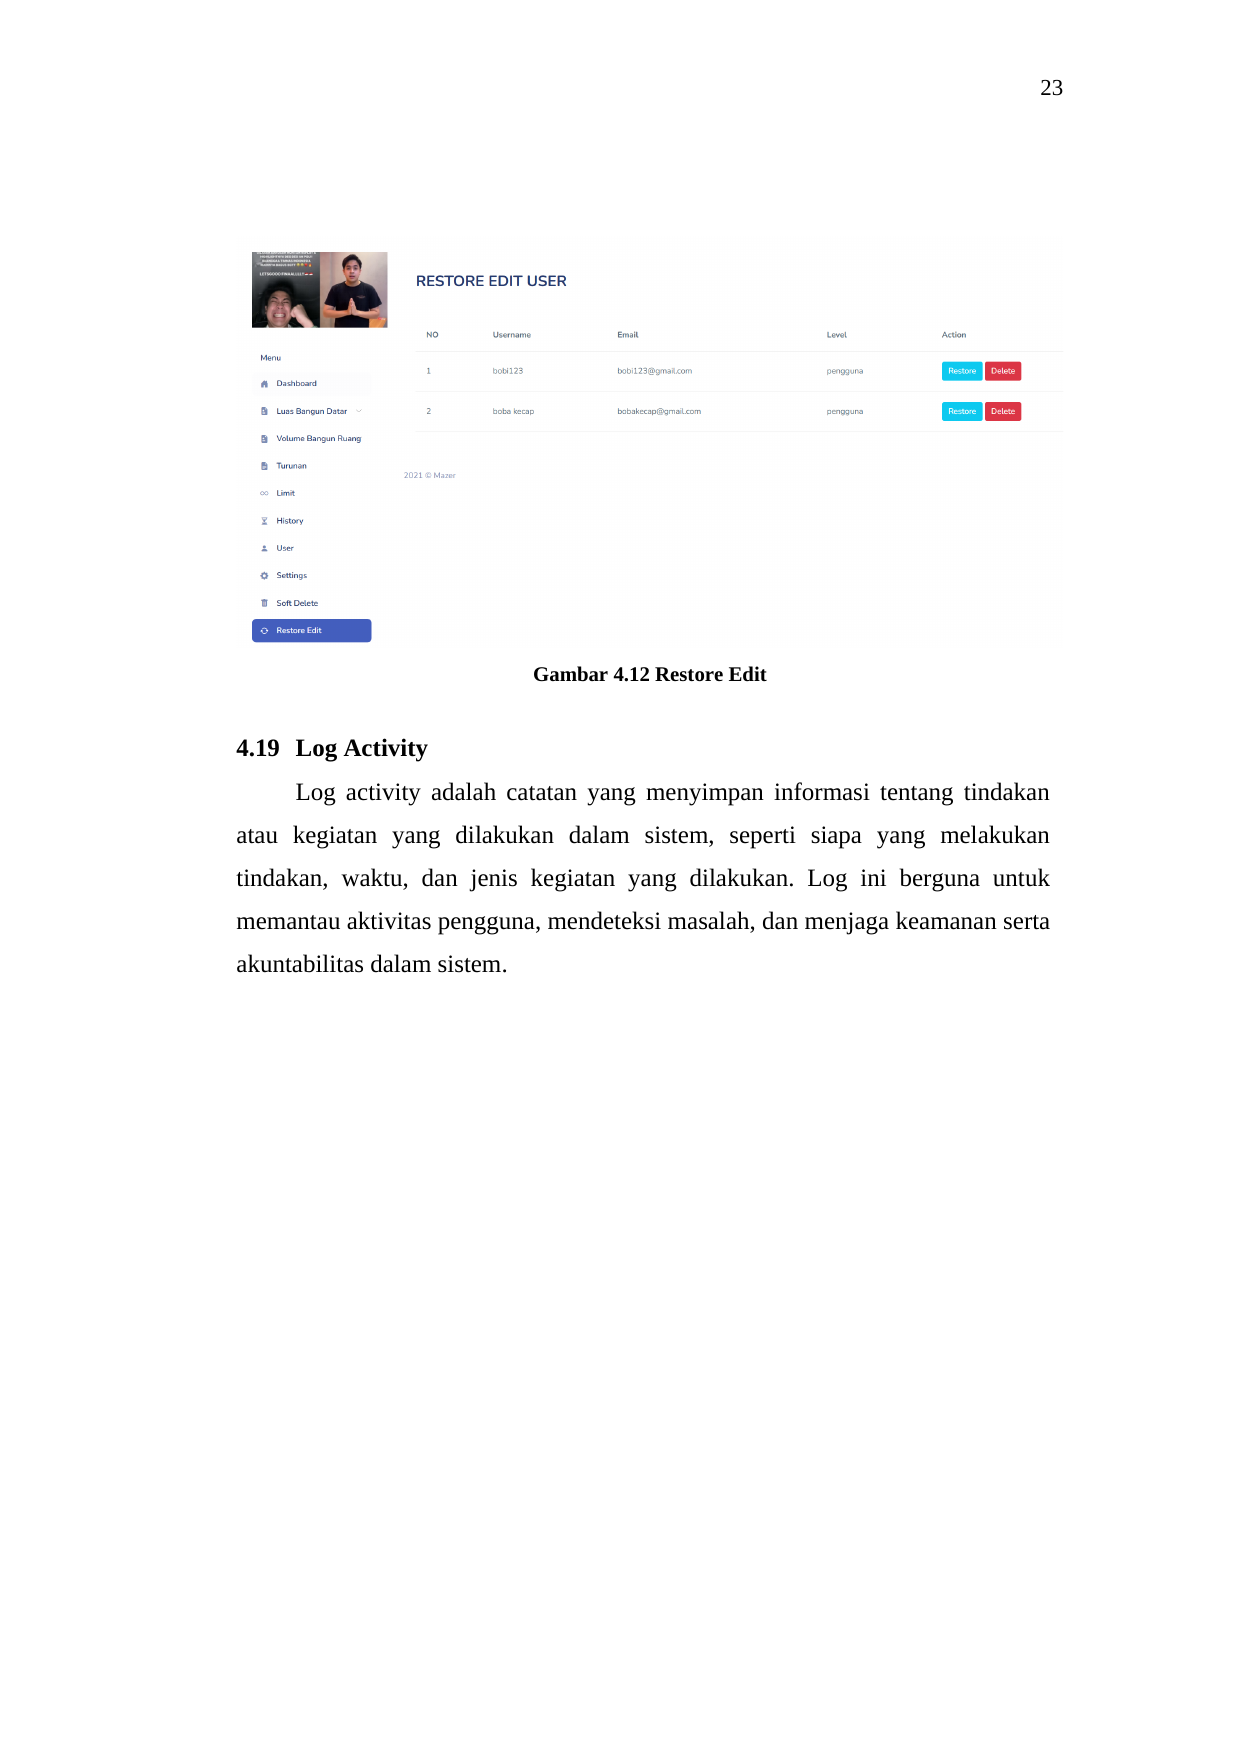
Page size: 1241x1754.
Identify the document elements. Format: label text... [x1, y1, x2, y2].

picture [236, 236, 1064, 648]
subtitle Log Activity [236, 733, 1063, 762]
text Log activity adalah catatan yang menyimpan informasi tentang tindakan atau kegiatan yang dilakukan dalam sistem, seperti siapa yang melakukan tindakan, waktu, dan jenis kegiatan yang dilakukan. Log ini berguna untuk memantau aktivitas pengguna, mendeteksi masalah, dan menjaga keamanan serta akuntabilitas dalam sistem. [236, 777, 1051, 978]
